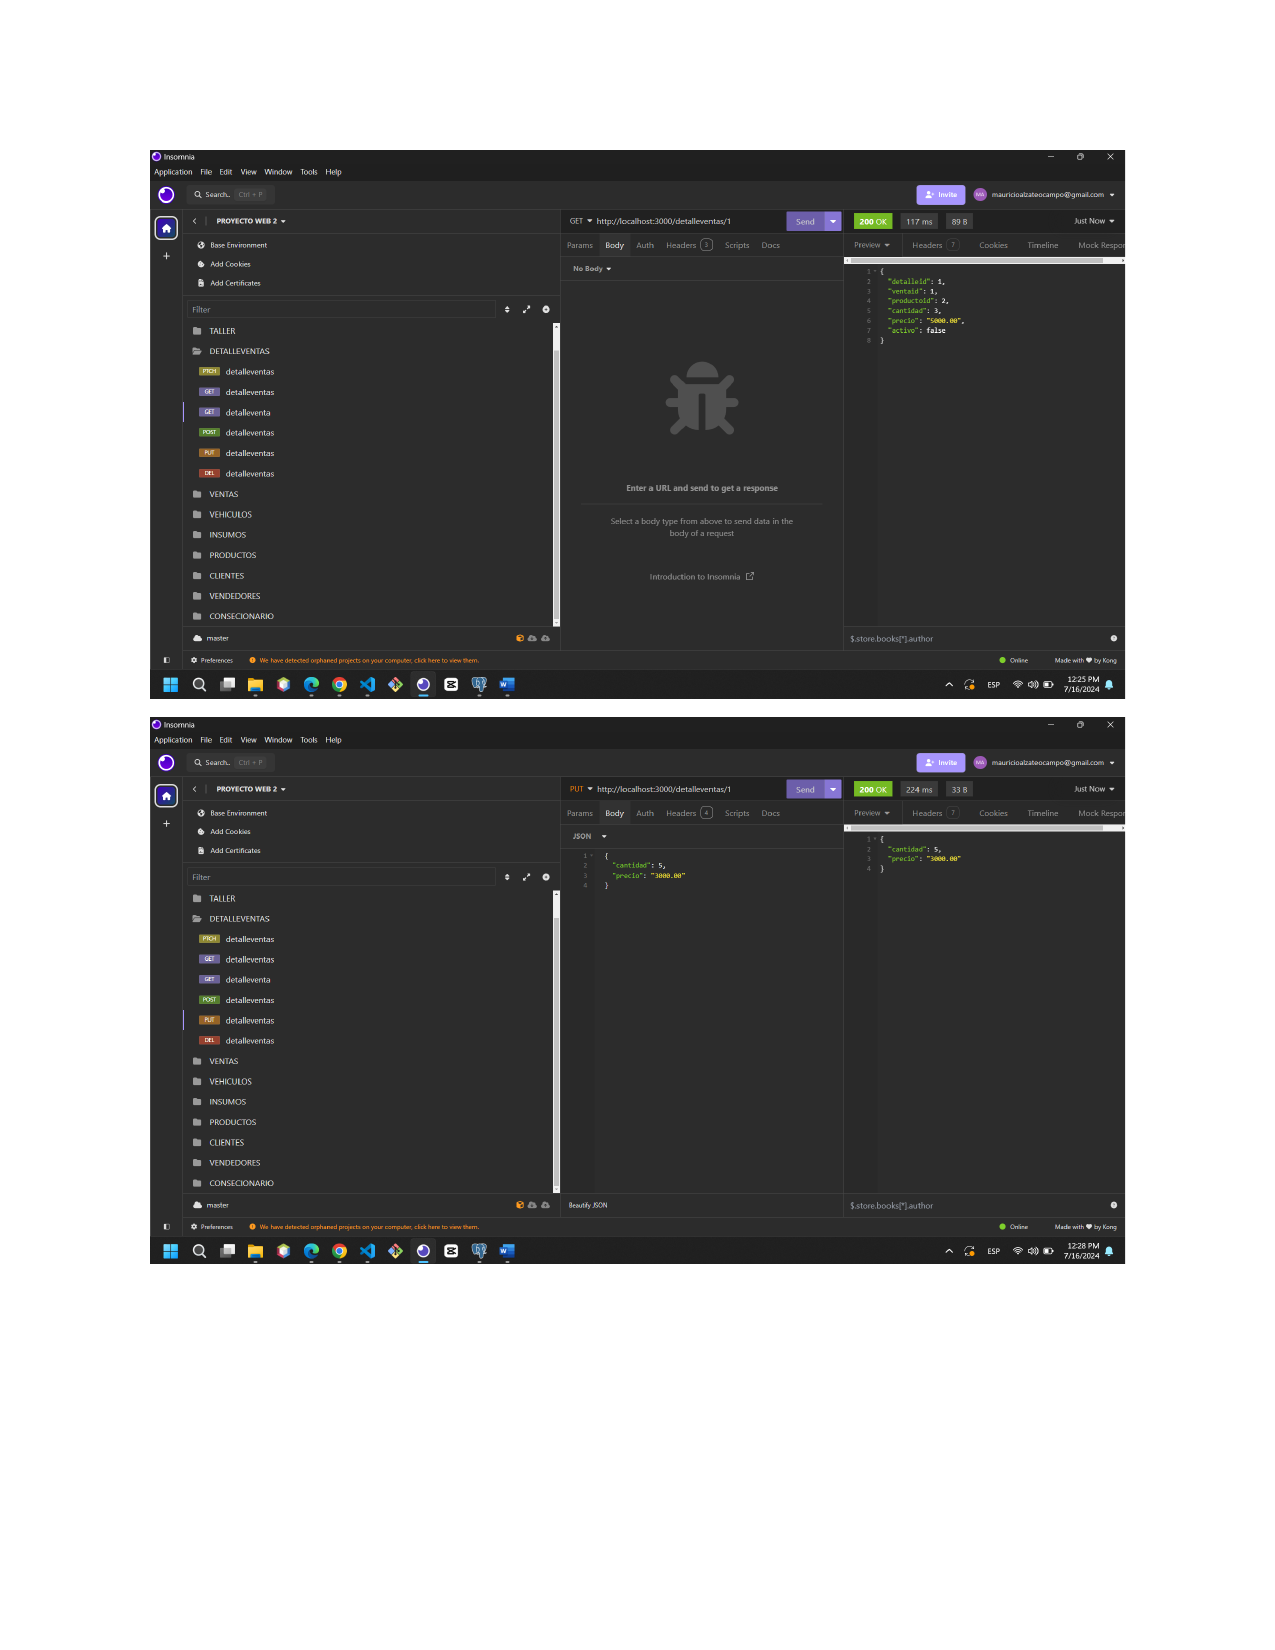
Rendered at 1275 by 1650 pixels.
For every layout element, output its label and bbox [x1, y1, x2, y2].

picture [150, 150, 1125, 699]
picture [150, 717, 1125, 1264]
